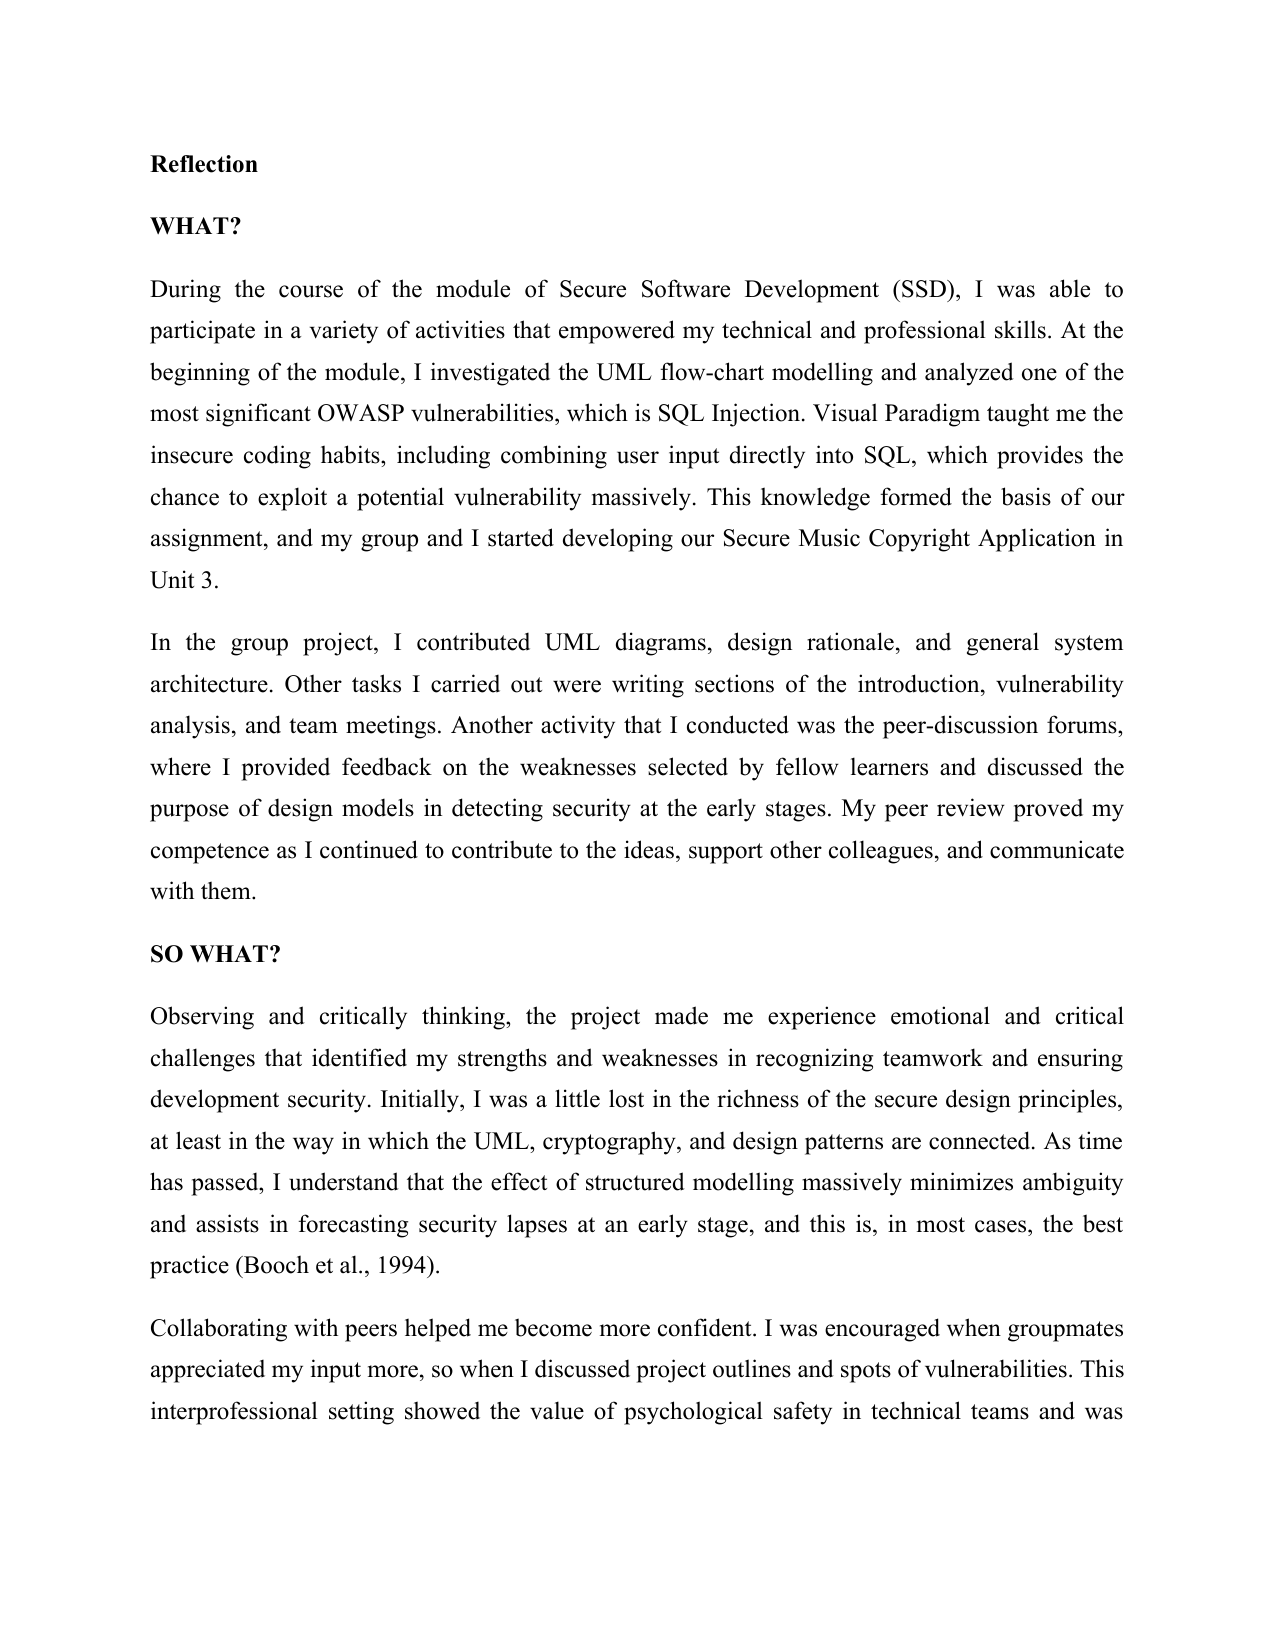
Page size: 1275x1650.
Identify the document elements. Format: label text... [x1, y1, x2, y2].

text SO WHAT? [150, 940, 1125, 968]
text In the group project, I contributed UML diagrams, design rationale, and general system architecture. Other tasks I carried out were writing sections of the introduction, vulnerability analysis, and team meetings. Another activity that I conducted was the peer-discussion forums, where I provided feedback on the weaknesses selected by fellow learners and discussed the purpose of design models in detecting security at the early stages. My peer review proved my competence as I continued to contribute to the ideas, support other colleagues, and communicate with them. [150, 628, 1125, 905]
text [150, 1314, 1125, 1425]
text WHAT? [150, 212, 1125, 240]
text Reflection [150, 150, 1125, 178]
text During the course of the module of Secure Software Development (SSD), I was able to participate in a variety of activities that empowered my technical and professional skills. At the beginning of the module, I investigated the UML flow-chart modelling and analyzed one of the most significant OWASP vulnerabilities, which is SQL Injection. Visual Paradigm taught me the insecure coding habits, including combining user input directly into SQL, which provides the chance to exploit a potential vulnerability massively. This knowledge formed the basis of our assignment, and my group and I started developing our Secure Music Copyright Application in Unit 3. [150, 275, 1125, 593]
text Observing and critically thinking, the project made me experience emotional and critical challenges that identified my strengths and weaknesses in recognizing teamwork and ensuring development security. Initially, I was a little lost in the richness of the secure design principles, at least in the way in which the UML, cryptography, and design patterns are connected. As time has passed, I understand that the effect of structured modelling massively minimizes ambiguity and assists in forecasting security lapses at an early stage, and this is, in most cases, the best practice (Booch et al., 1994). [150, 1002, 1125, 1279]
